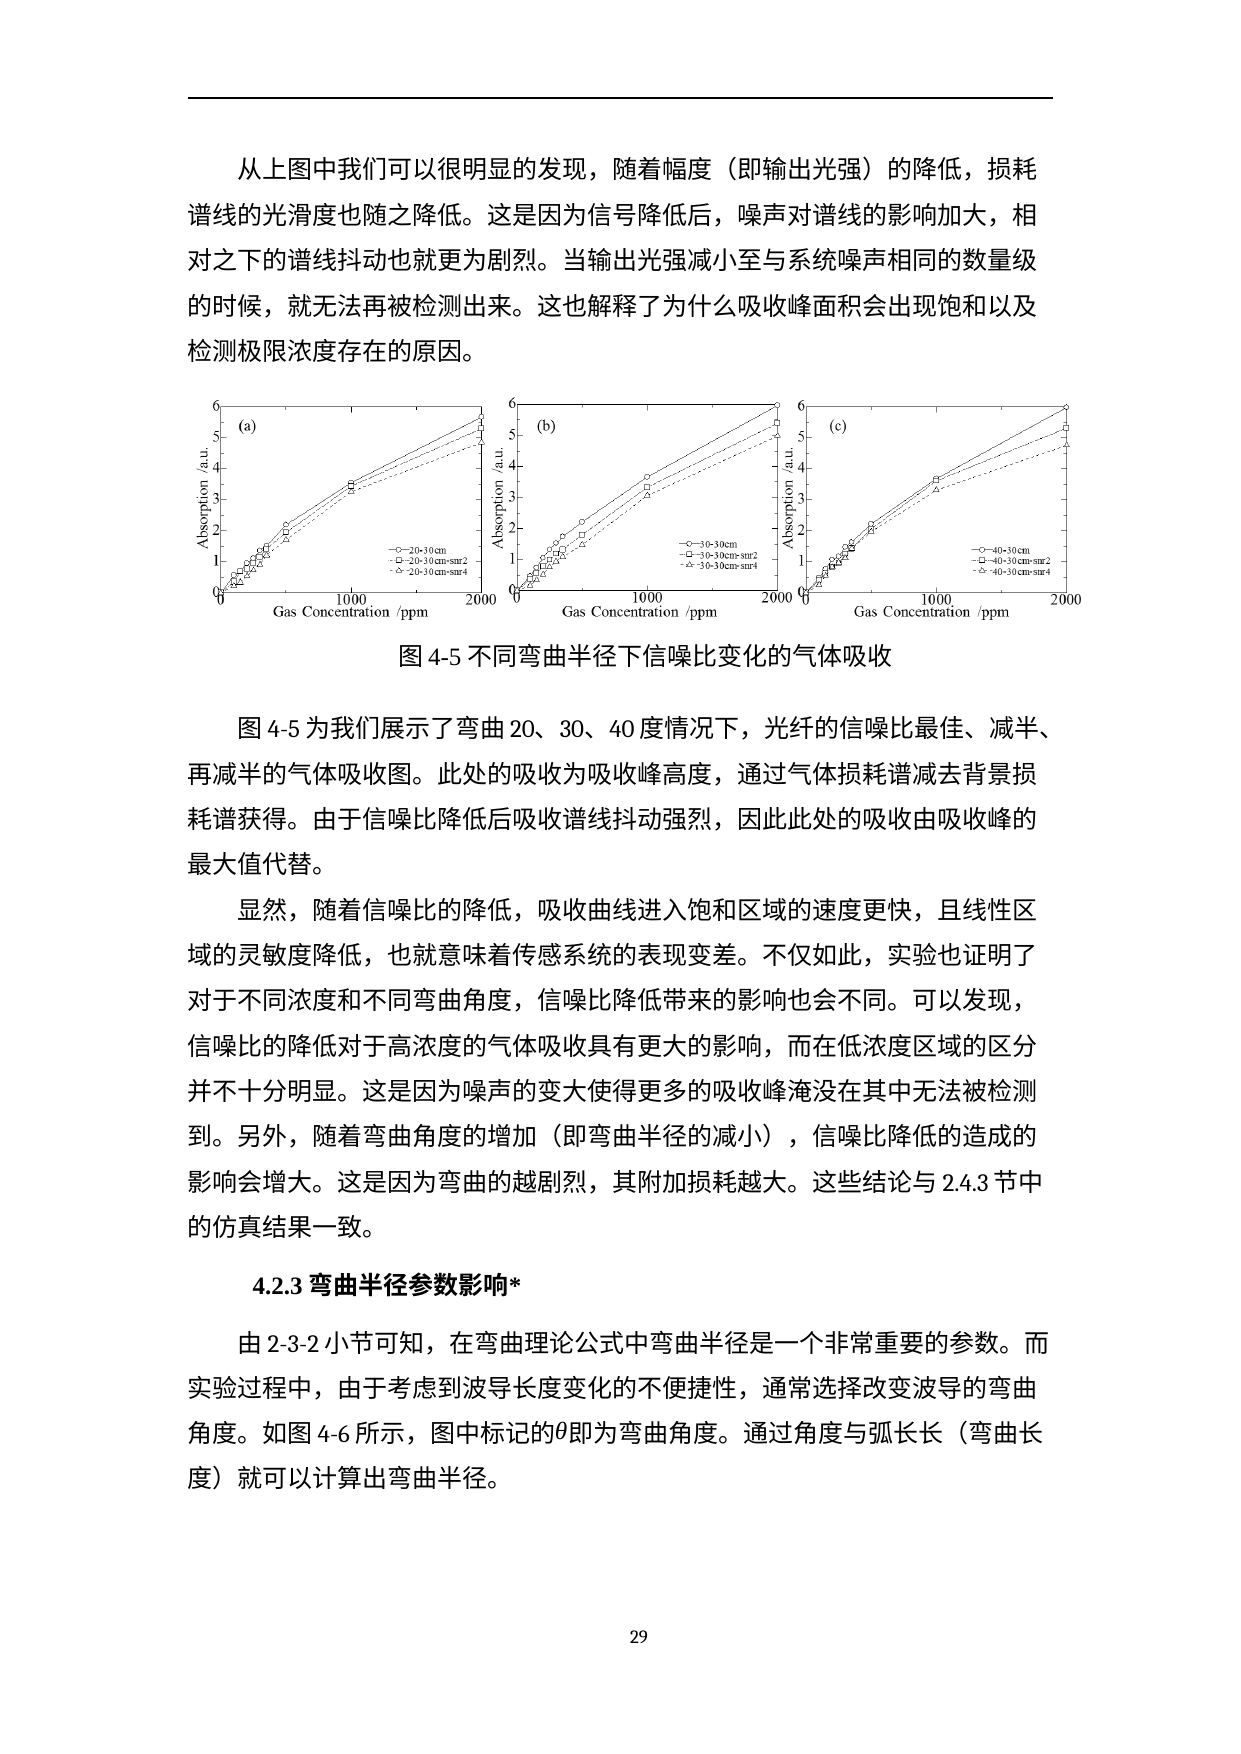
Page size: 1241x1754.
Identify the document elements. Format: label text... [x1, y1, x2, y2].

picture [187, 376, 1085, 630]
text 从上图中我们可以很明显的发现，随着幅度（即输出光强）的降低，损耗谱线的光滑度也随之降低。这是因为信号降低后，噪声对谱线的影响加大，相对之下的谱线抖动也就更为剧烈。当输出光强减小至与系统噪声相同的数量级的时候，就无法再被检测出来。这也解释了为什么吸收峰面积会出现饱和以及检测极限浓度存在的原因。 [187, 150, 1053, 367]
text 显然，随着信噪比的降低，吸收曲线进入饱和区域的速度更快，且线性区域的灵敏度降低，也就意味着传感系统的表现变差。不仅如此，实验也证明了对于不同浓度和不同弯曲角度，信噪比降低带来的影响也会不同。可以发现，信噪比的降低对于高浓度的气体吸收具有更大的影响，而在低浓度区域的区分并不十分明显。这是因为噪声的变大使得更多的吸收峰淹没在其中无法被检测到。另外，随着弯曲角度的增加（即弯曲半径的减小），信噪比降低的造成的影响会增大。这是因为弯曲的越剧烈，其附加损耗越大。这些结论与2.4.3节中的仿真结果一致。 [187, 890, 1053, 1244]
subtitle 4.2.3 弯曲半径参数影响* [202, 1265, 1053, 1301]
text 图4-5 不同弯曲半径下信噪比变化的气体吸收 [187, 636, 1053, 673]
text 由2-3-2小节可知，在弯曲理论公式中弯曲半径是一个非常重要的参数。而实验过程中，由于考虑到波导长度变化的不便捷性，通常选择改变波导的弯曲角度。如图4-6所示，图中标记的即为弯曲角度。通过角度与弧长长（弯曲长度）就可以计算出弯曲半径。 [187, 1323, 1053, 1495]
text 图4-5为我们展示了弯曲20、30、40度情况下，光纤的信噪比最佳、减半、再减半的气体吸收图。此处的吸收为吸收峰高度，通过气体损耗谱减去背景损耗谱获得。由于信噪比降低后吸收谱线抖动强烈，因此此处的吸收由吸收峰的最大值代替。 [187, 709, 1053, 881]
